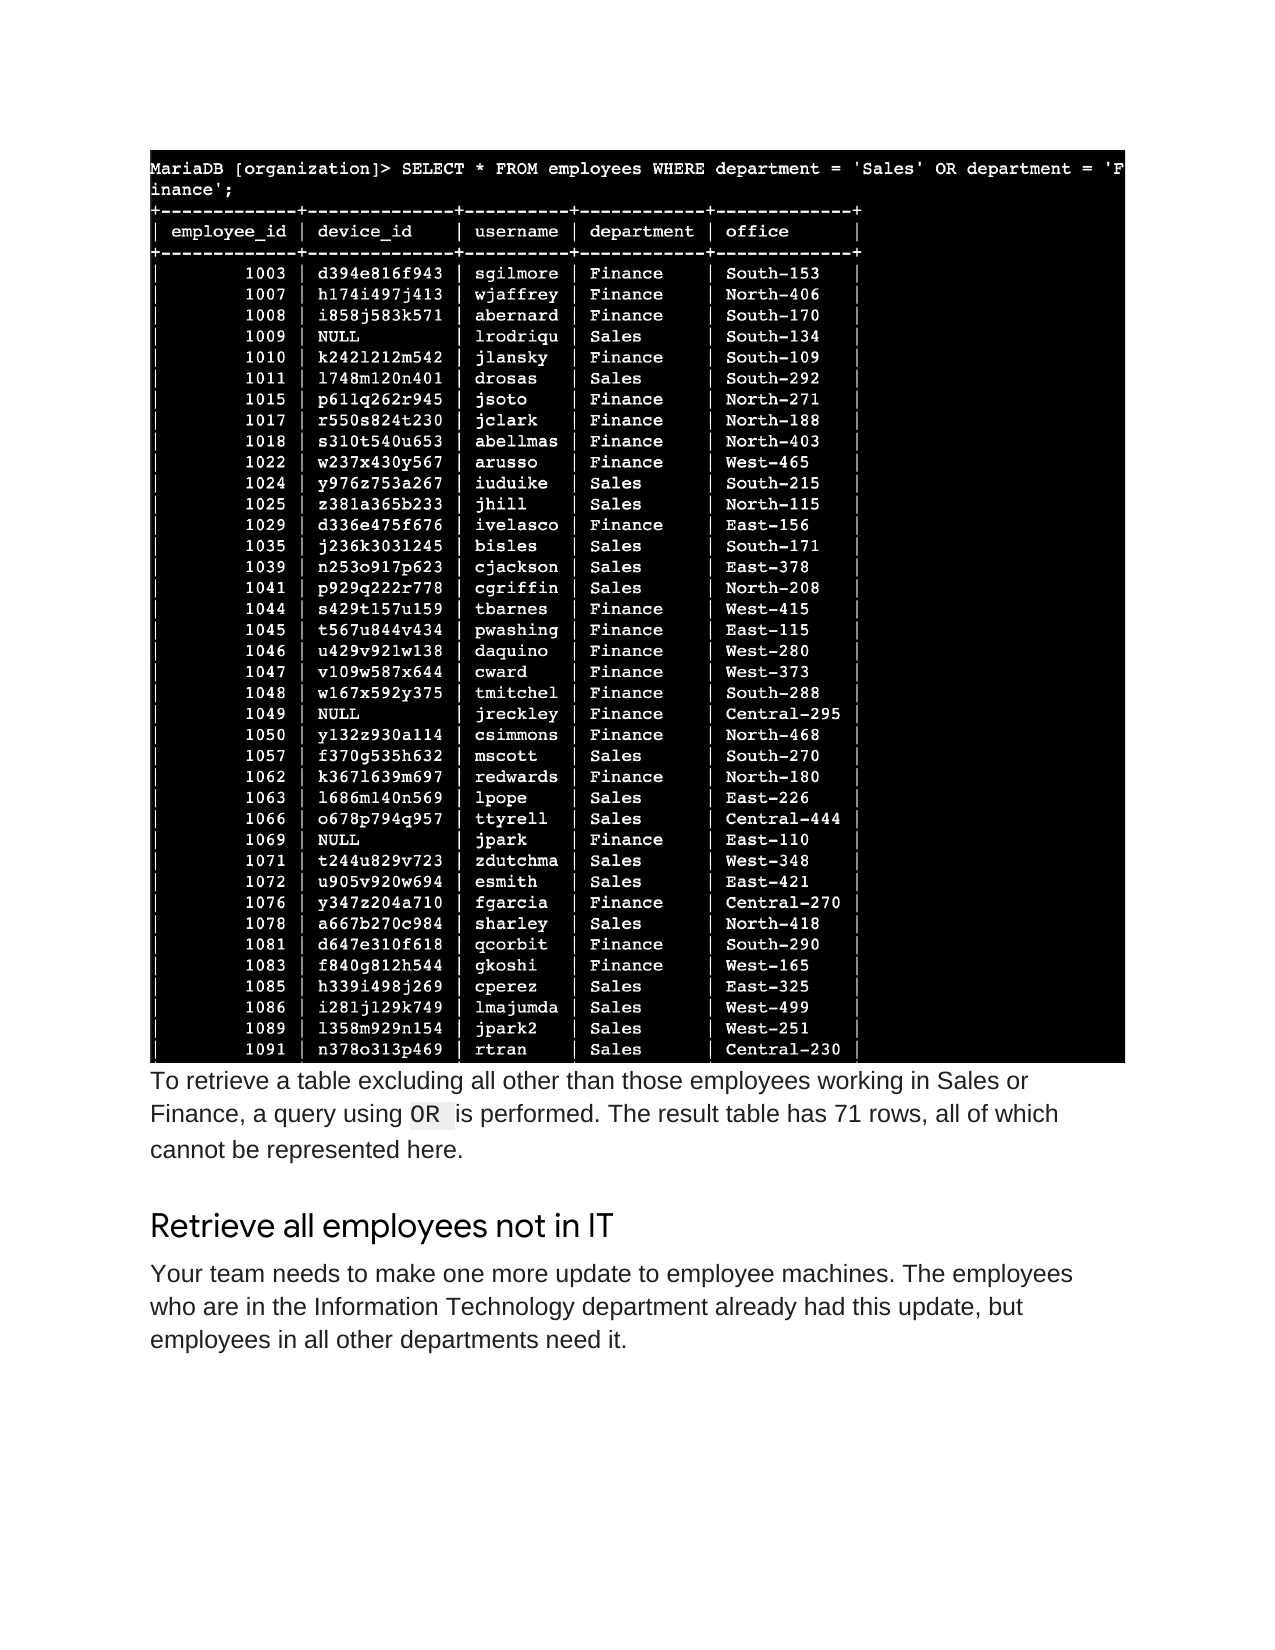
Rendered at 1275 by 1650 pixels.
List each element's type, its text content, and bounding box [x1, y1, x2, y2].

text To retrieve a table excluding all other than those employees working in Sales or Finance, a query using OR is performed. The result table has 71 rows, all of which cannot be represented here. [150, 1066, 1125, 1163]
text Your team needs to make one more update to employee machines. The employees who are in the Information Technology department already had this update, but employees in all other departments need it. [150, 1259, 1125, 1354]
subtitle Retrieve all employees not in IT [150, 1205, 1125, 1247]
picture [150, 150, 1125, 1063]
